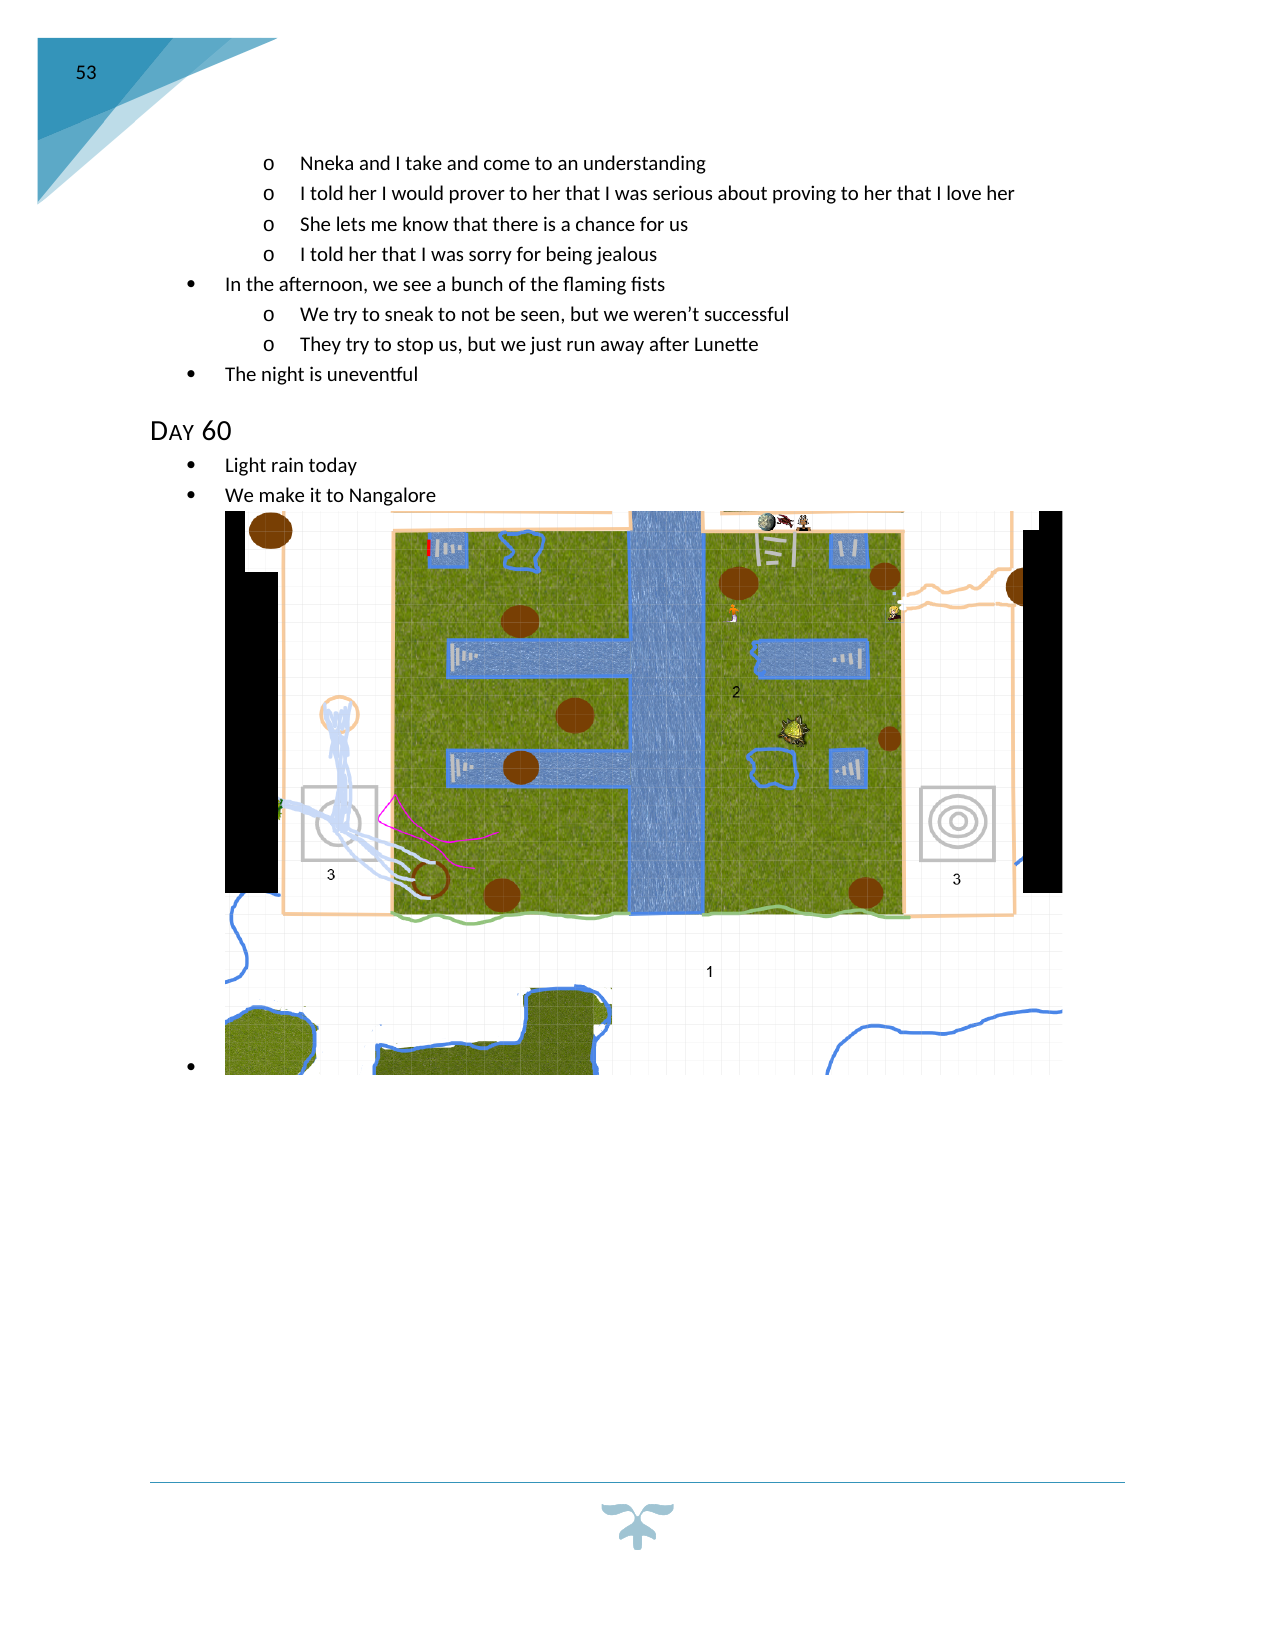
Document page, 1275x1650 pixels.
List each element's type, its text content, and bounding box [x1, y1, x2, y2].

list The night is uneventful [187, 362, 1125, 387]
list I told her that I was sorry for being jealous [262, 241, 1125, 268]
list We make it to Nangalore [187, 482, 1125, 507]
list I told her I would prover to her that I was serious about proving to her that I love her [262, 180, 1125, 207]
picture [37, 37, 279, 206]
list One of their names is Zagmira [601, 1504, 674, 1550]
list Nneka and I take and come to an understanding [262, 150, 1125, 176]
list We try to sneak to not be seen, but we weren’t successful [262, 301, 1125, 327]
list They try to stop us, but we just run away after Lunette [262, 331, 1125, 358]
picture [225, 511, 1063, 1075]
subtitle Day 60 [150, 412, 1125, 447]
list In the afternoon, we see a bunch of the flaming fists [187, 272, 1125, 297]
list She lets me know that there is a chance for us [262, 211, 1125, 237]
list Light rain today [187, 453, 1125, 478]
